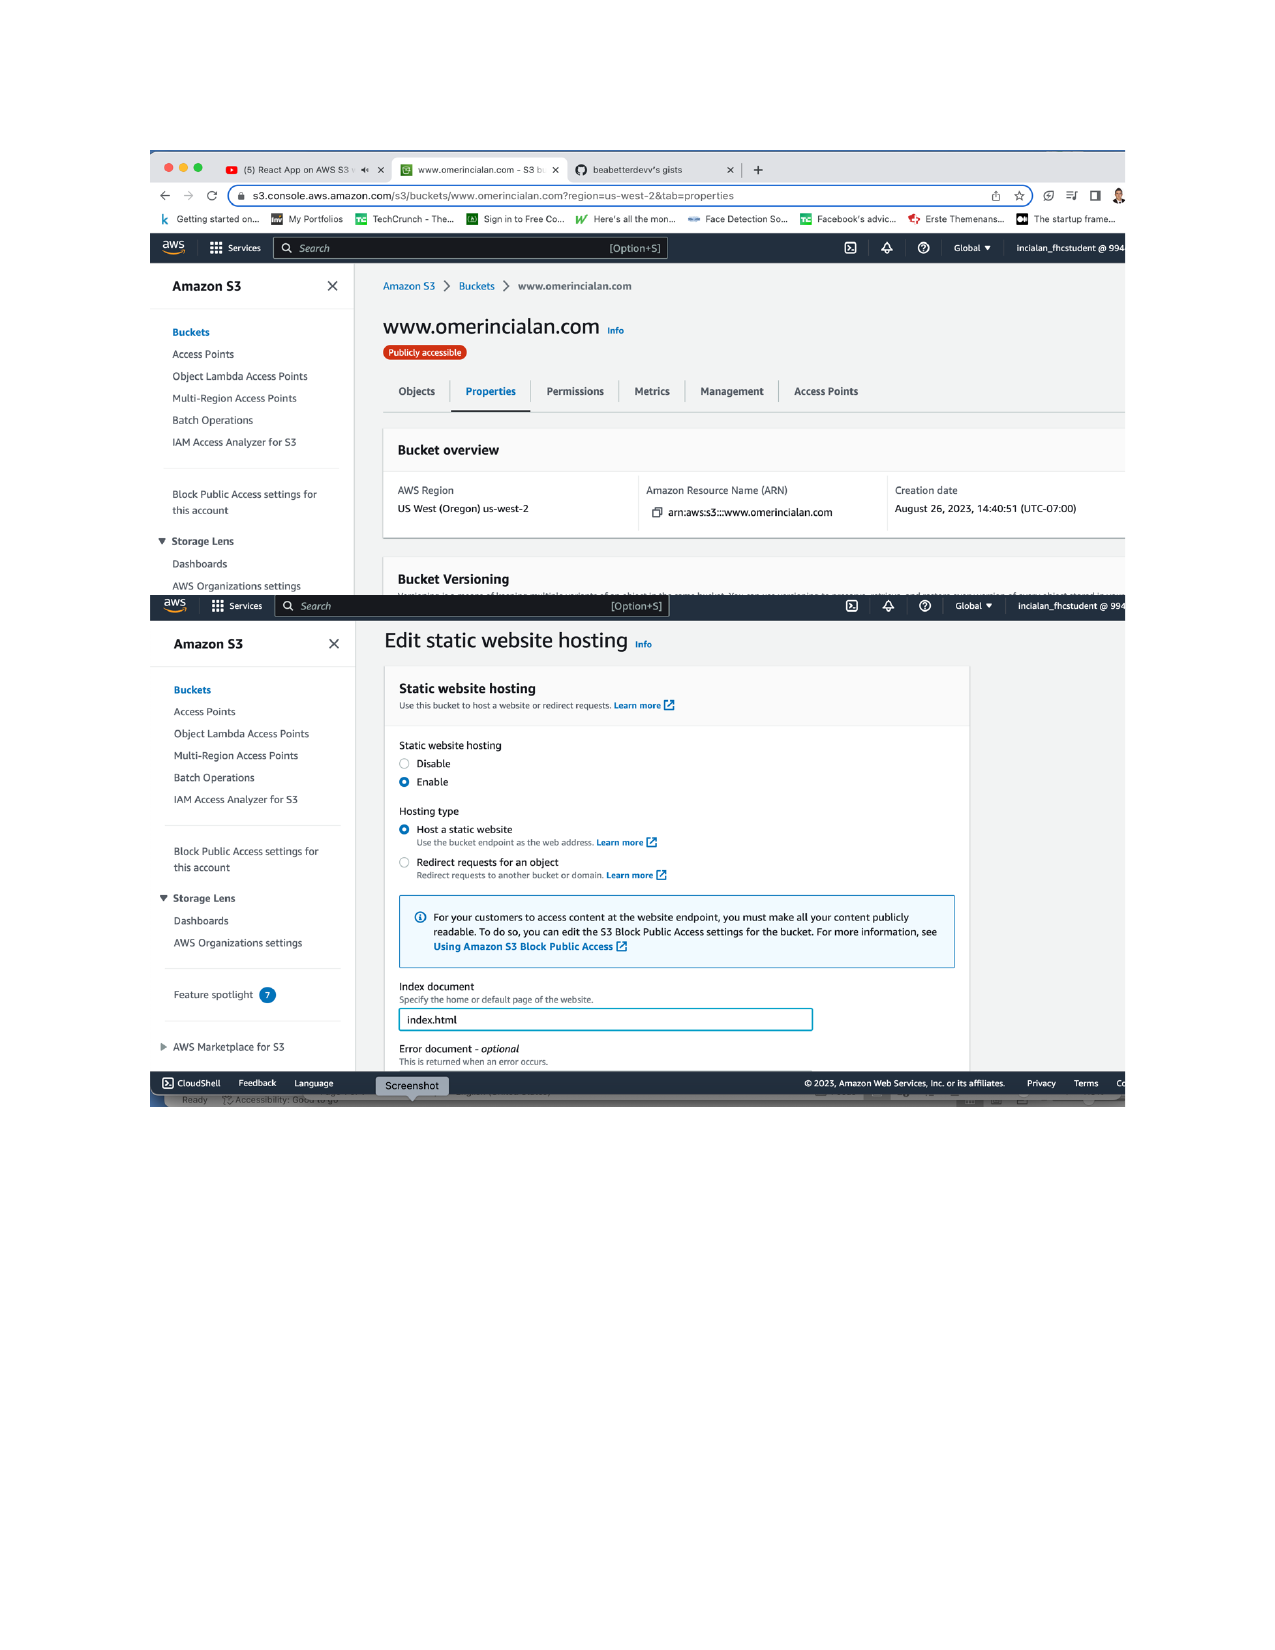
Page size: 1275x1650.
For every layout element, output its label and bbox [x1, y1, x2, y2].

picture [150, 150, 1125, 1107]
